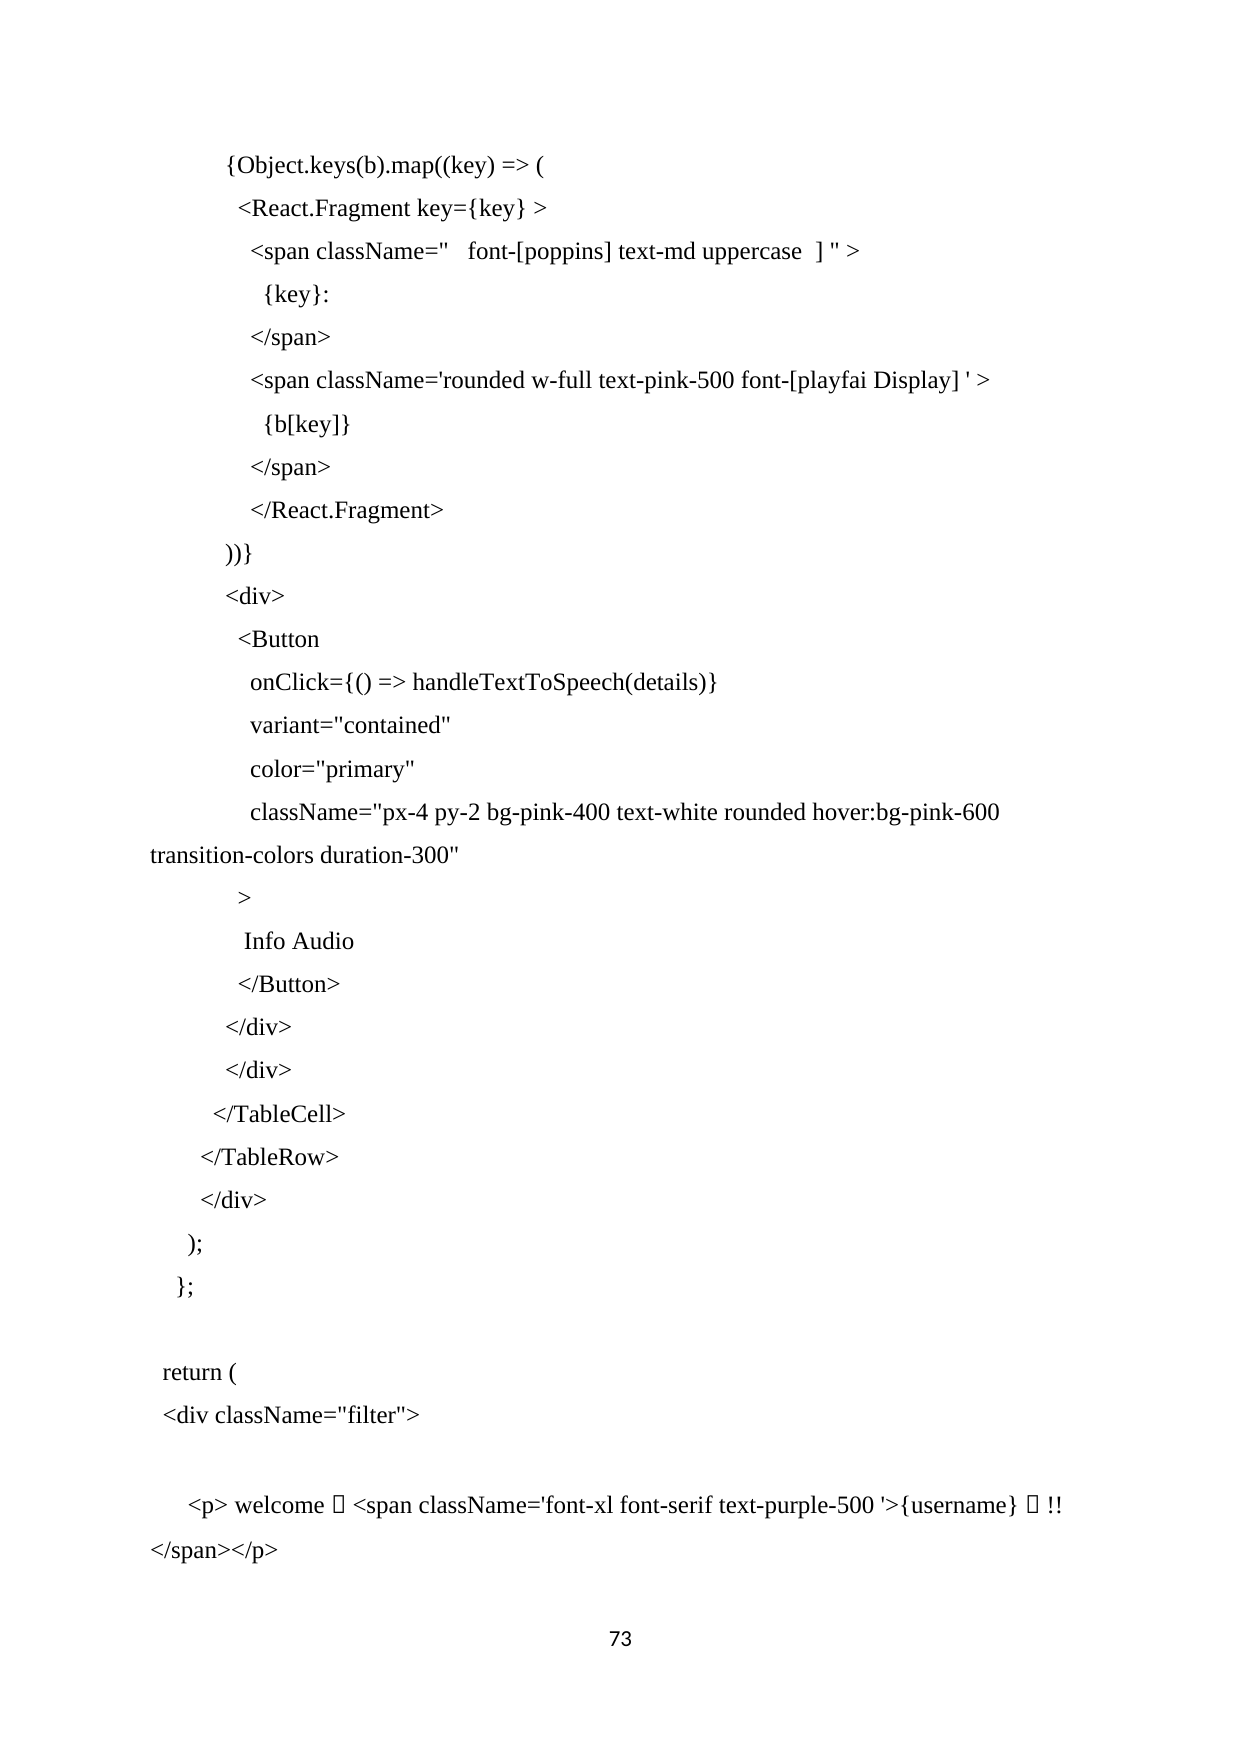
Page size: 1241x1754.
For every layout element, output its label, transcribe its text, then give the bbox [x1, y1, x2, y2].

text <div className="filter"> [150, 1401, 1090, 1429]
text <React.Fragment key={key} > [150, 193, 1090, 222]
text className="px-4 py-2 bg-pink-400 text-white rounded hover:bg-pink-600 transition-colors duration-300" [150, 797, 1090, 869]
text <span className=" font-[poppins] text-md uppercase ] " > [150, 236, 1090, 265]
text {key}: [150, 279, 1090, 308]
text </TableRow> [150, 1142, 1090, 1171]
text {Object.keys(b).map((key) => ( [150, 150, 1090, 179]
text <Button [150, 624, 1090, 653]
text Info Audio [150, 926, 1090, 955]
text color="primary" [150, 754, 1090, 782]
text {b[key]} [150, 409, 1090, 437]
text </TableCell> [150, 1099, 1090, 1127]
text </React.Fragment> [150, 495, 1090, 524]
text return ( [150, 1357, 1090, 1386]
text }; [150, 1271, 1090, 1300]
text </Button> [150, 969, 1090, 998]
text </div> [150, 1185, 1090, 1214]
text > [150, 883, 1090, 912]
text <p> welcome 🤩 <span className='font-xl font-serif text-purple-500 '>{username} 🤩 !!</span></p> [150, 1487, 1090, 1564]
text </div> [150, 1056, 1090, 1084]
text </span> [150, 322, 1090, 351]
text <div> [150, 581, 1090, 610]
text onClick={() => handleTextToSpeech(details)} [150, 667, 1090, 696]
text variant="contained" [150, 711, 1090, 739]
text ); [150, 1228, 1090, 1257]
text ))} [150, 538, 1090, 567]
text </span> [150, 452, 1090, 481]
text <span className='rounded w-full text-pink-500 font-[playfai Display] ' > [150, 366, 1090, 394]
text </div> [150, 1012, 1090, 1041]
